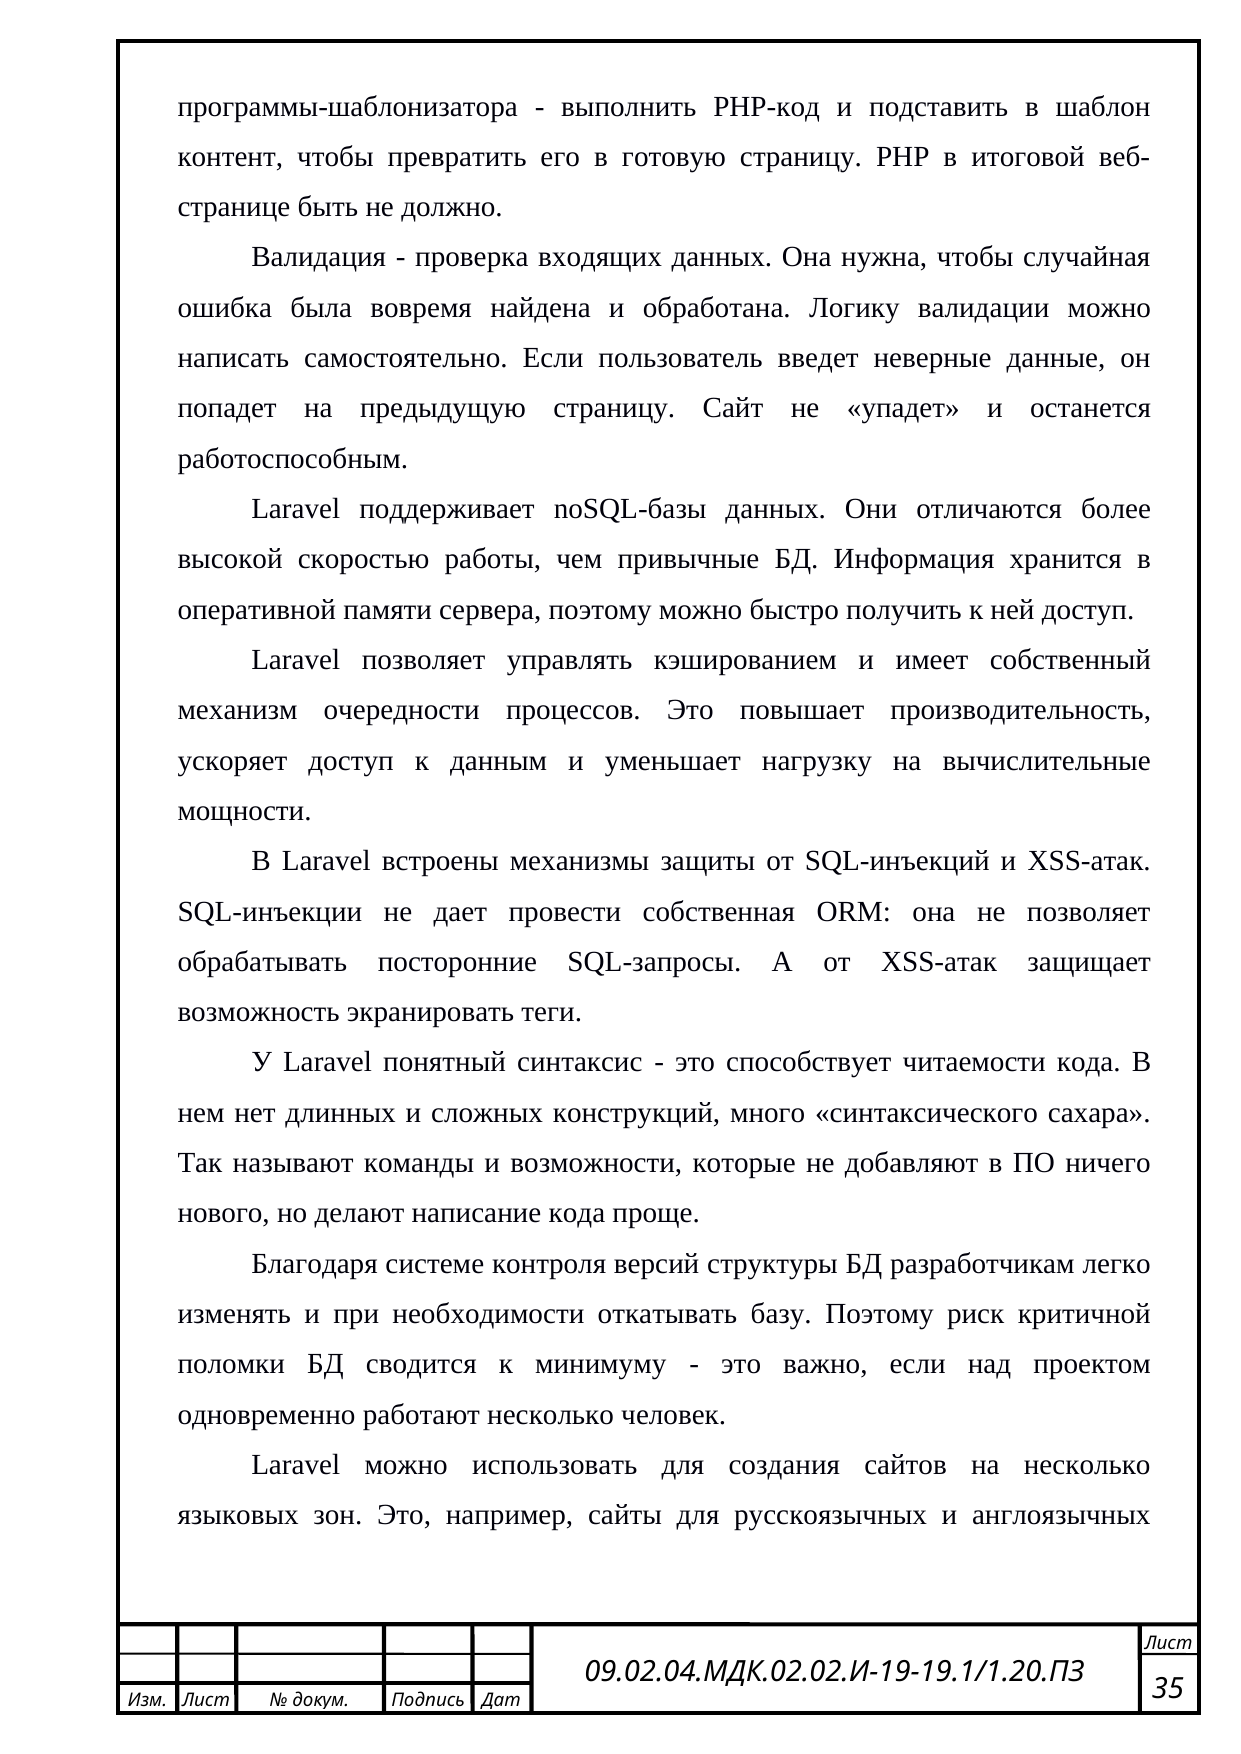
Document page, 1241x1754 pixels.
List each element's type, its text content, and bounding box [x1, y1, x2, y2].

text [177, 1447, 1152, 1531]
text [177, 89, 1152, 223]
text Laravel позволяет управлять кэшированием и имеет собственный механизм очередности процессов. Это повышает производительность, ускоряет доступ к данным и уменьшает нагрузку на вычислительные мощности. [177, 642, 1152, 827]
text Благодаря системе контроля версий структуры БД разработчикам легко изменять и при необходимости откатывать базу. Поэтому риск критичной поломки БД сводится к минимуму - это важно, если над проектом одновременно работают несколько человек. [177, 1246, 1152, 1430]
text В Laravel встроены механизмы защиты от SQL-инъекций и XSS-атак. SQL-инъекции не дает провести собственная ORM: она не позволяет обрабатывать посторонние SQL-запросы. А от XSS-атак защищает возможность экранировать теги. [177, 843, 1152, 1028]
text Laravel поддерживает noSQL-базы данных. Они отличаются более высокой скоростью работы, чем привычные БД. Информация хранится в оперативной памяти сервера, поэтому можно быстро получить к ней доступ. [177, 491, 1152, 625]
text Валидация - проверка входящих данных. Она нужна, чтобы случайная ошибка была вовремя найдена и обработана. Логику валидации можно написать самостоятельно. Если пользователь введет неверные данные, он попадет на предыдущую страницу. Сайт не «упадет» и останется работоспособным. [177, 239, 1152, 474]
text У Laravel понятный синтаксис - это способствует читаемости кода. В нем нет длинных и сложных конструкций, много «синтаксического сахара». Так называют команды и возможности, которые не добавляют в ПО ничего нового, но делают написание кода проще. [177, 1044, 1152, 1229]
